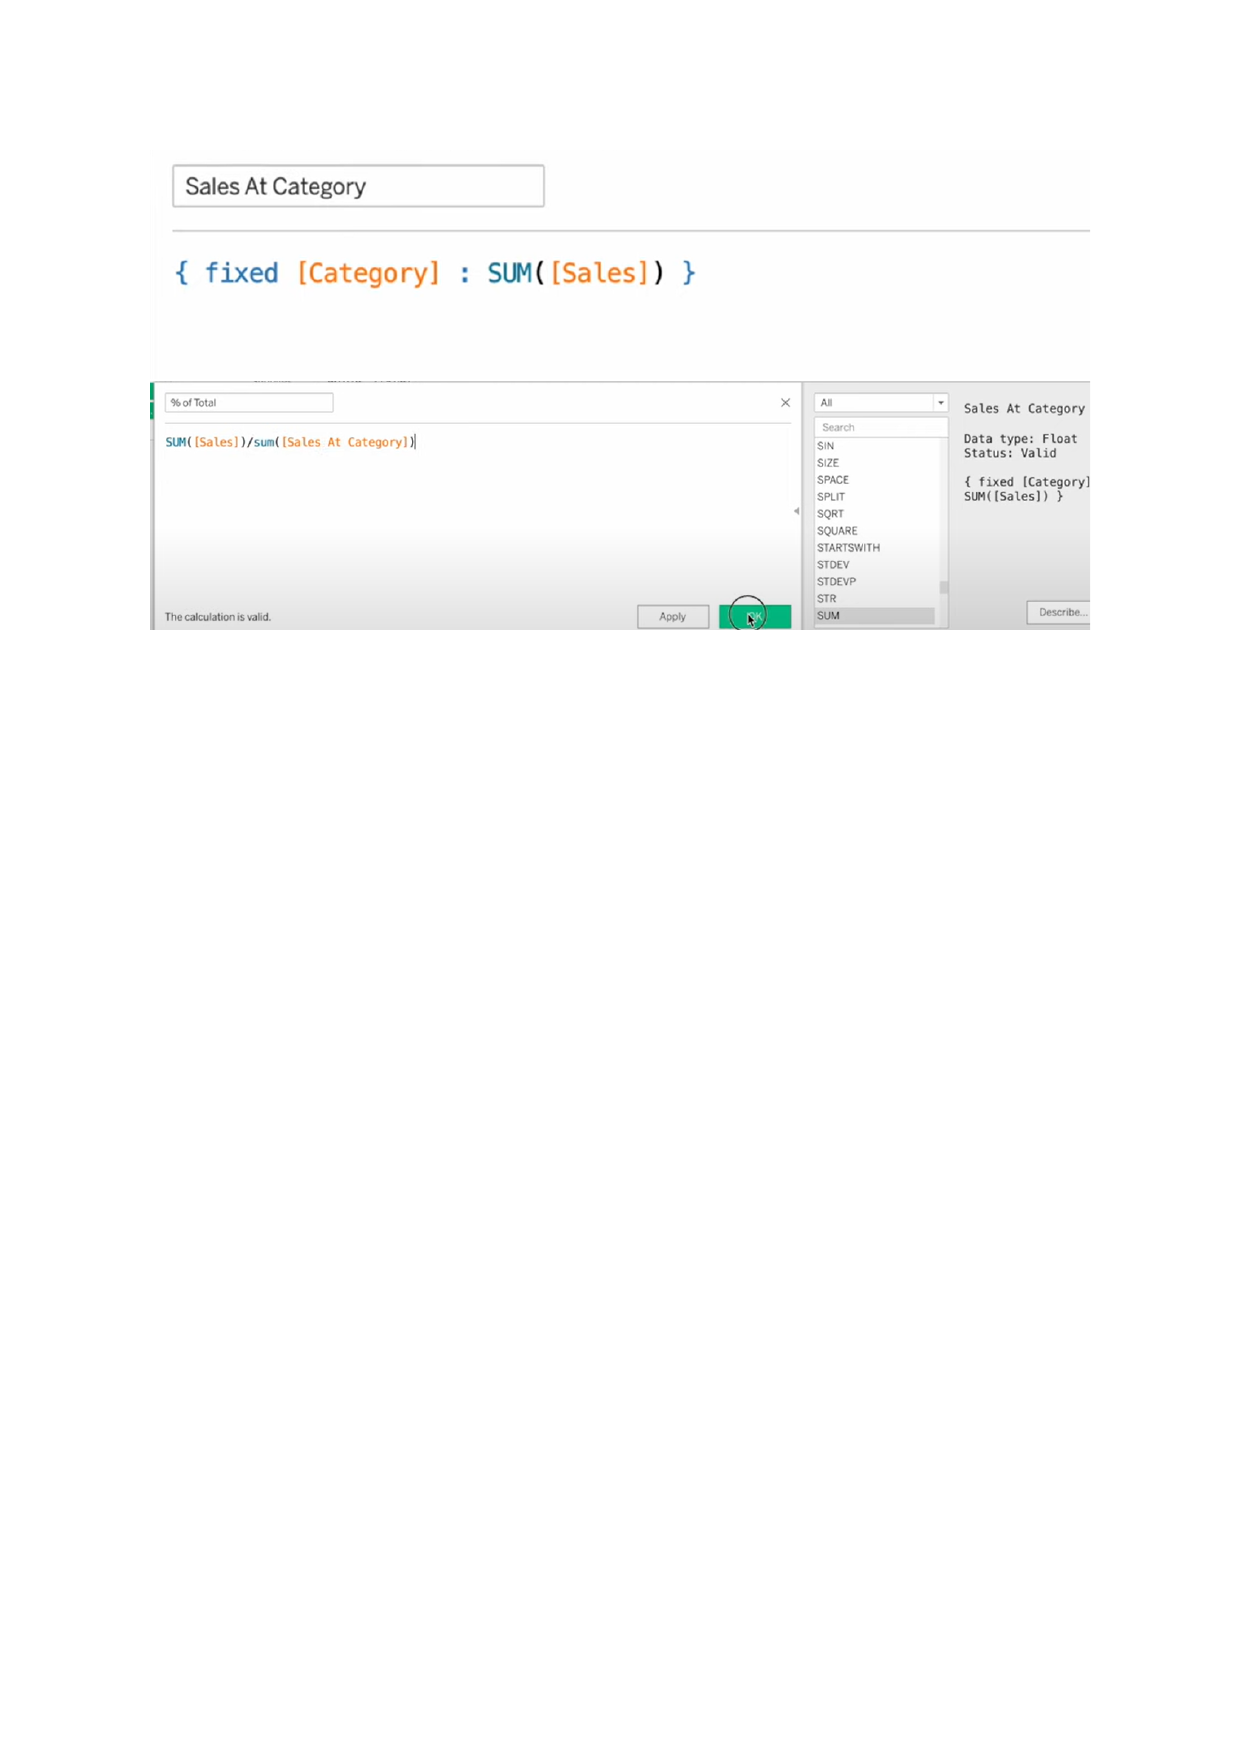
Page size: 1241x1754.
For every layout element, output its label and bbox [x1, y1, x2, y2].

picture [150, 381, 1091, 630]
picture [150, 150, 1091, 379]
